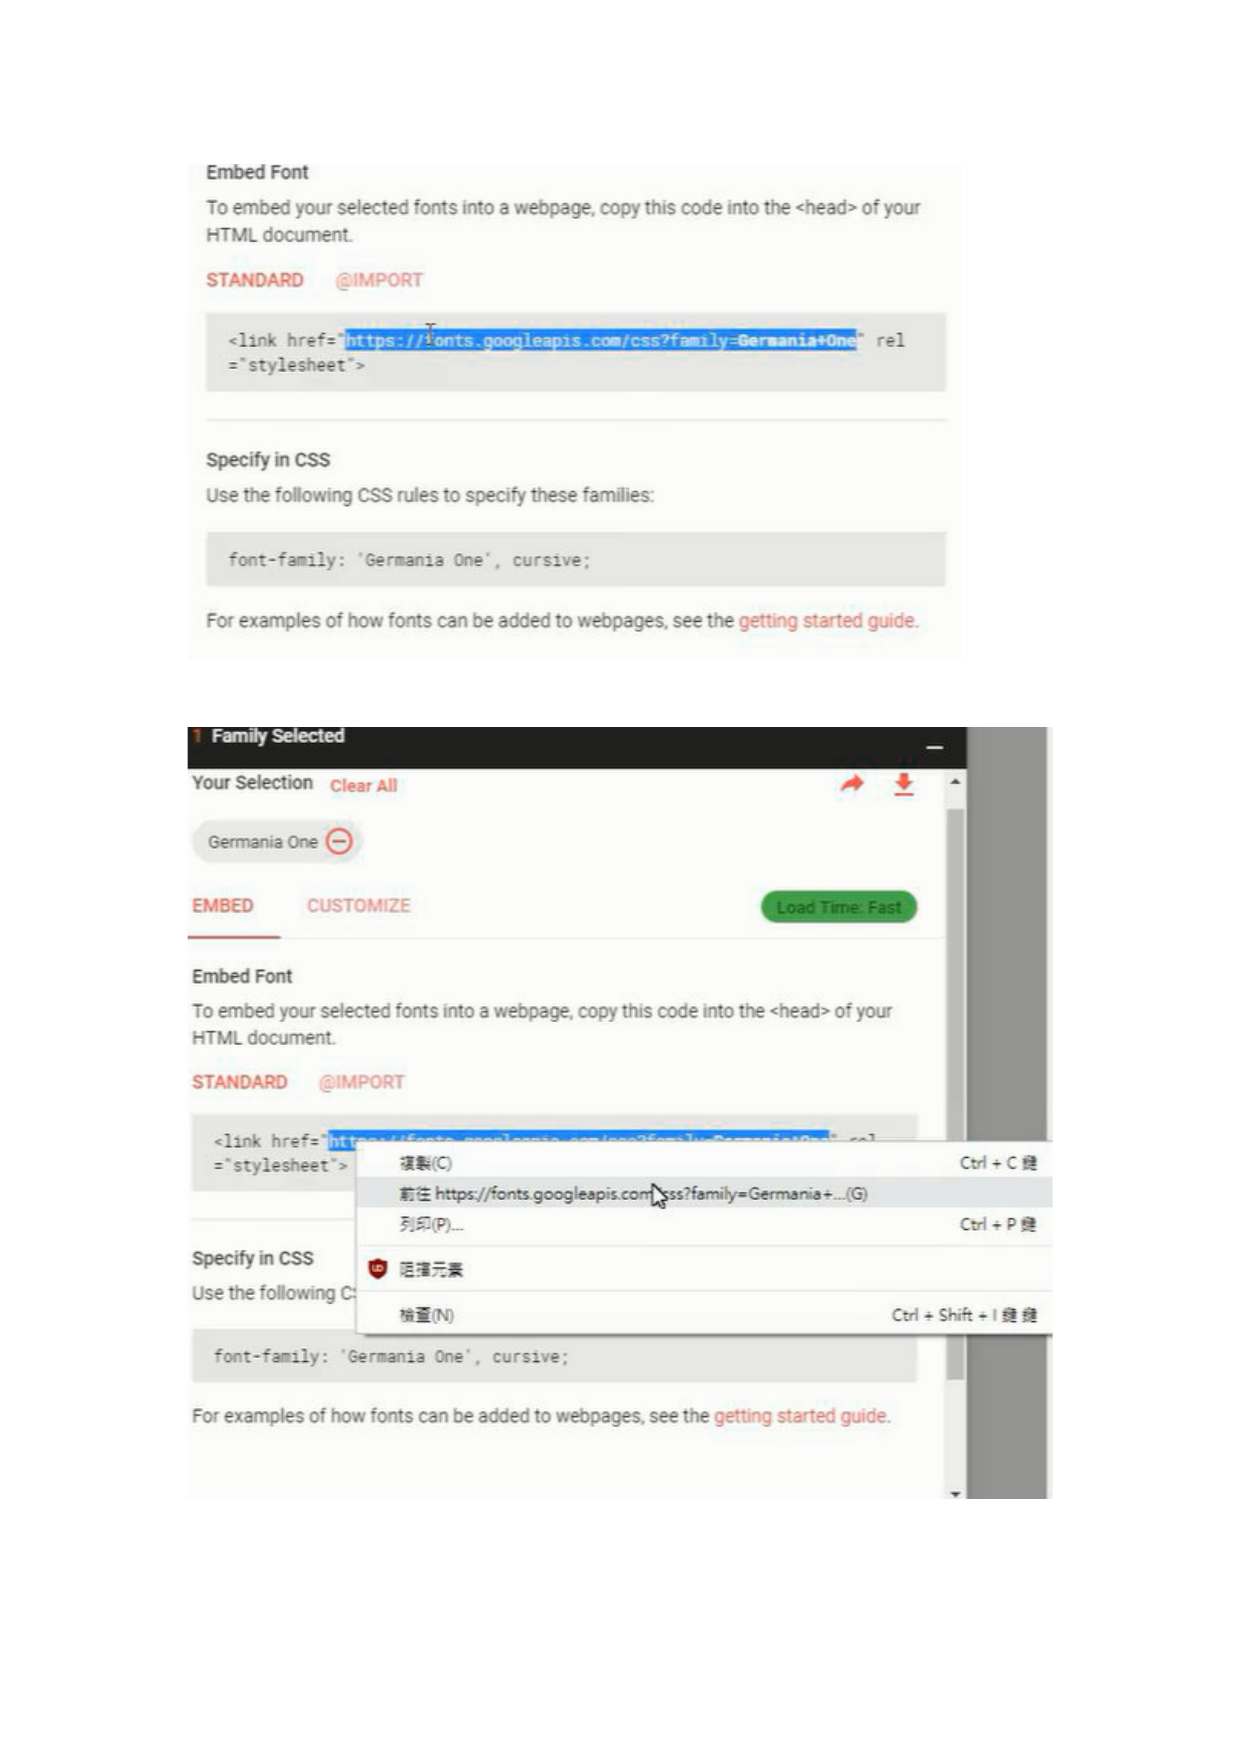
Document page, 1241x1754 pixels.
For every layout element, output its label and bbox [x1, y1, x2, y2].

picture [187, 164, 961, 660]
picture [187, 727, 1053, 1499]
